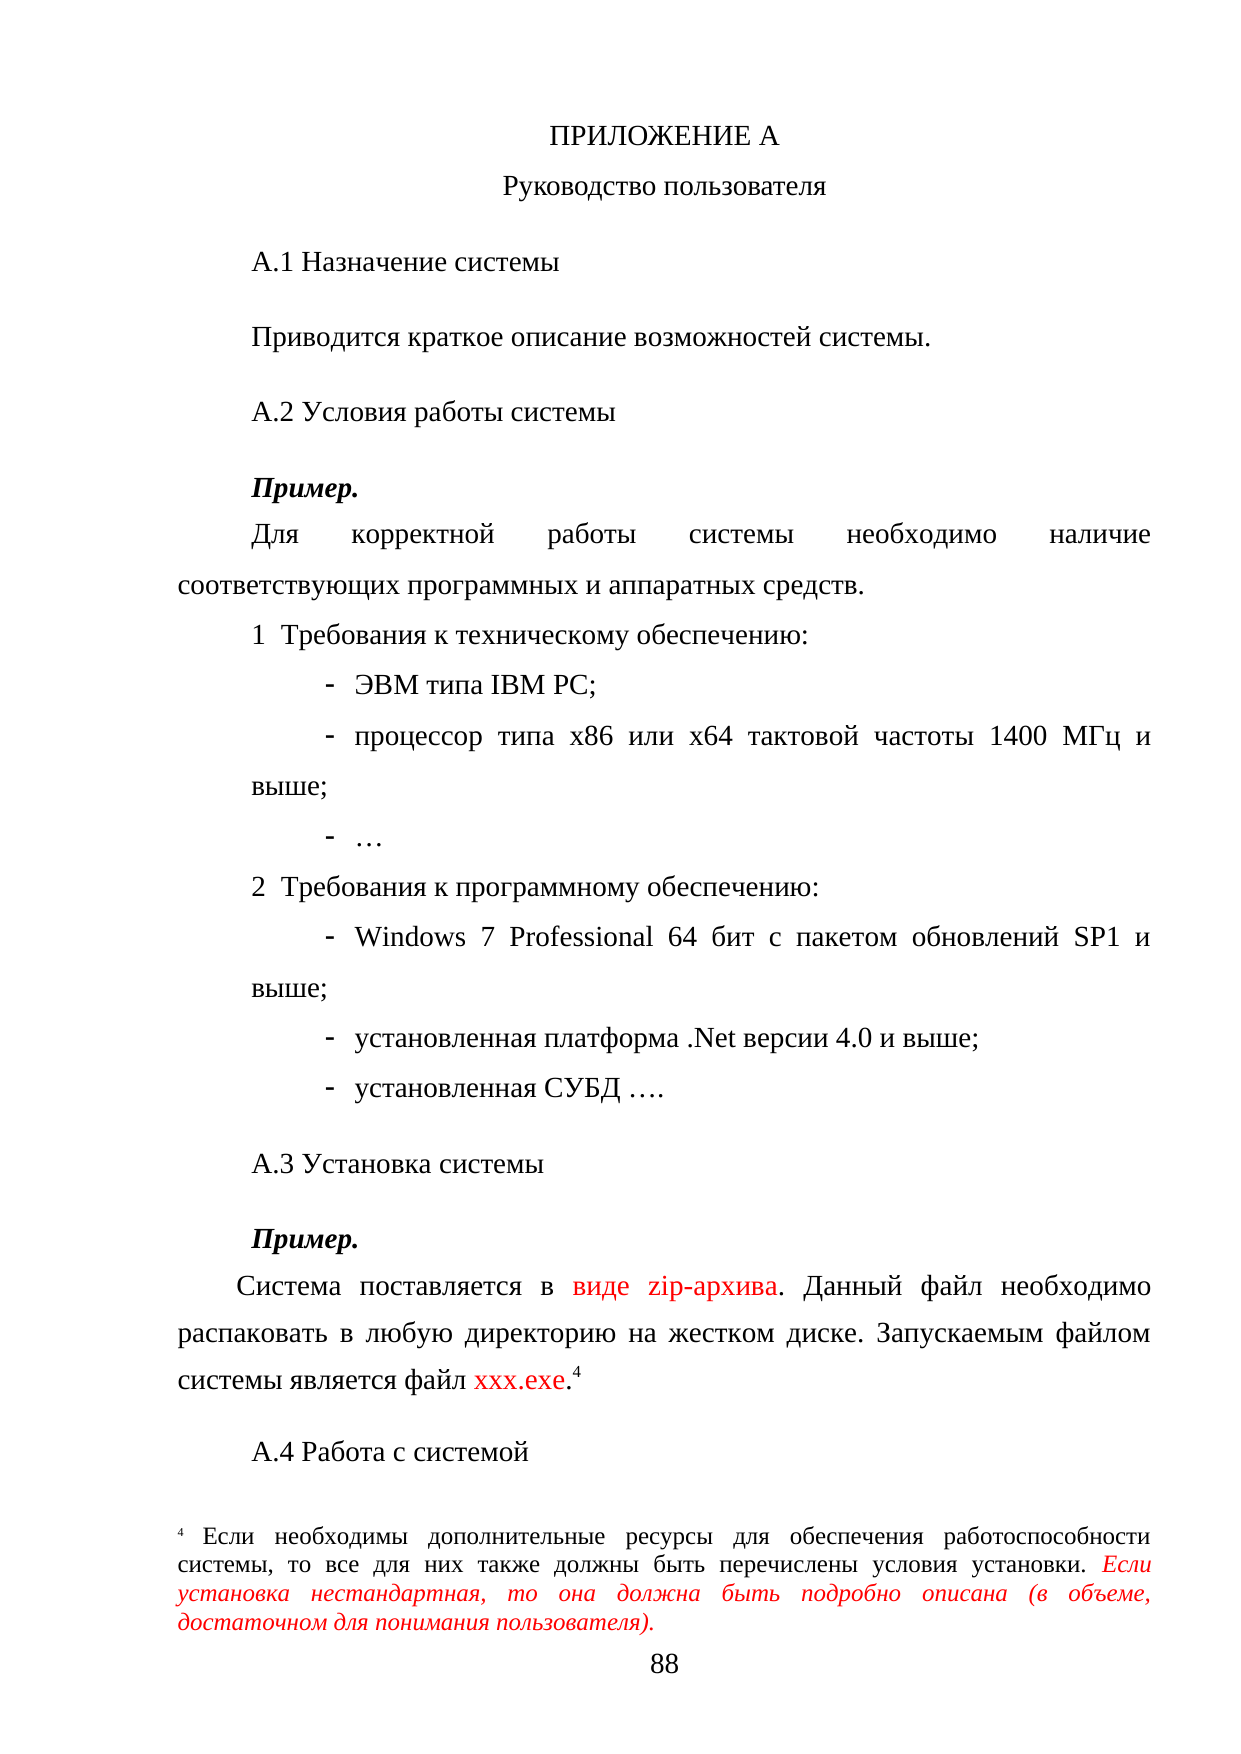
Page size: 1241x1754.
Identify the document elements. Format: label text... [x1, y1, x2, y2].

text Приводится краткое описание возможностей системы. [177, 319, 1152, 353]
list ПРИЛОЖЕНИЕ А Руководство пользователя [177, 118, 1152, 202]
text Для корректной работы системы необходимо наличие соответствующих программных и аппаратных средств. [177, 517, 1152, 600]
list Требования к техническому обеспечению: [177, 617, 1152, 651]
list А.1 Назначение системы [251, 244, 1152, 277]
list ЭВМ типа IBM PC; [251, 667, 1152, 701]
list установленная платформа .Net версии 4.0 и выше; [251, 1020, 1152, 1054]
list Требования к программному обеспечению: [177, 869, 1152, 903]
text Система поставляется в виде zip-архива. Данный файл необходимо распаковать в любую директорию на жестком диске. Запускаемым файлом системы является файл ххх.exe. [177, 1268, 1152, 1395]
list … [251, 819, 1152, 852]
list Windows 7 Professional 64 бит с пакетом обновлений SP1 и выше; [251, 919, 1152, 1003]
list процессор типа x86 или x64 тактовой частоты 1400 МГц и выше; [251, 718, 1152, 802]
list А.3 Установка системы [251, 1146, 1152, 1179]
text Пример. [251, 470, 1152, 503]
text Пример. [251, 1221, 1152, 1255]
list А.4 Работа с системой [251, 1434, 1152, 1467]
list установленная СУБД …. [251, 1071, 1152, 1104]
list А.2 Условия работы системы [251, 394, 1152, 428]
